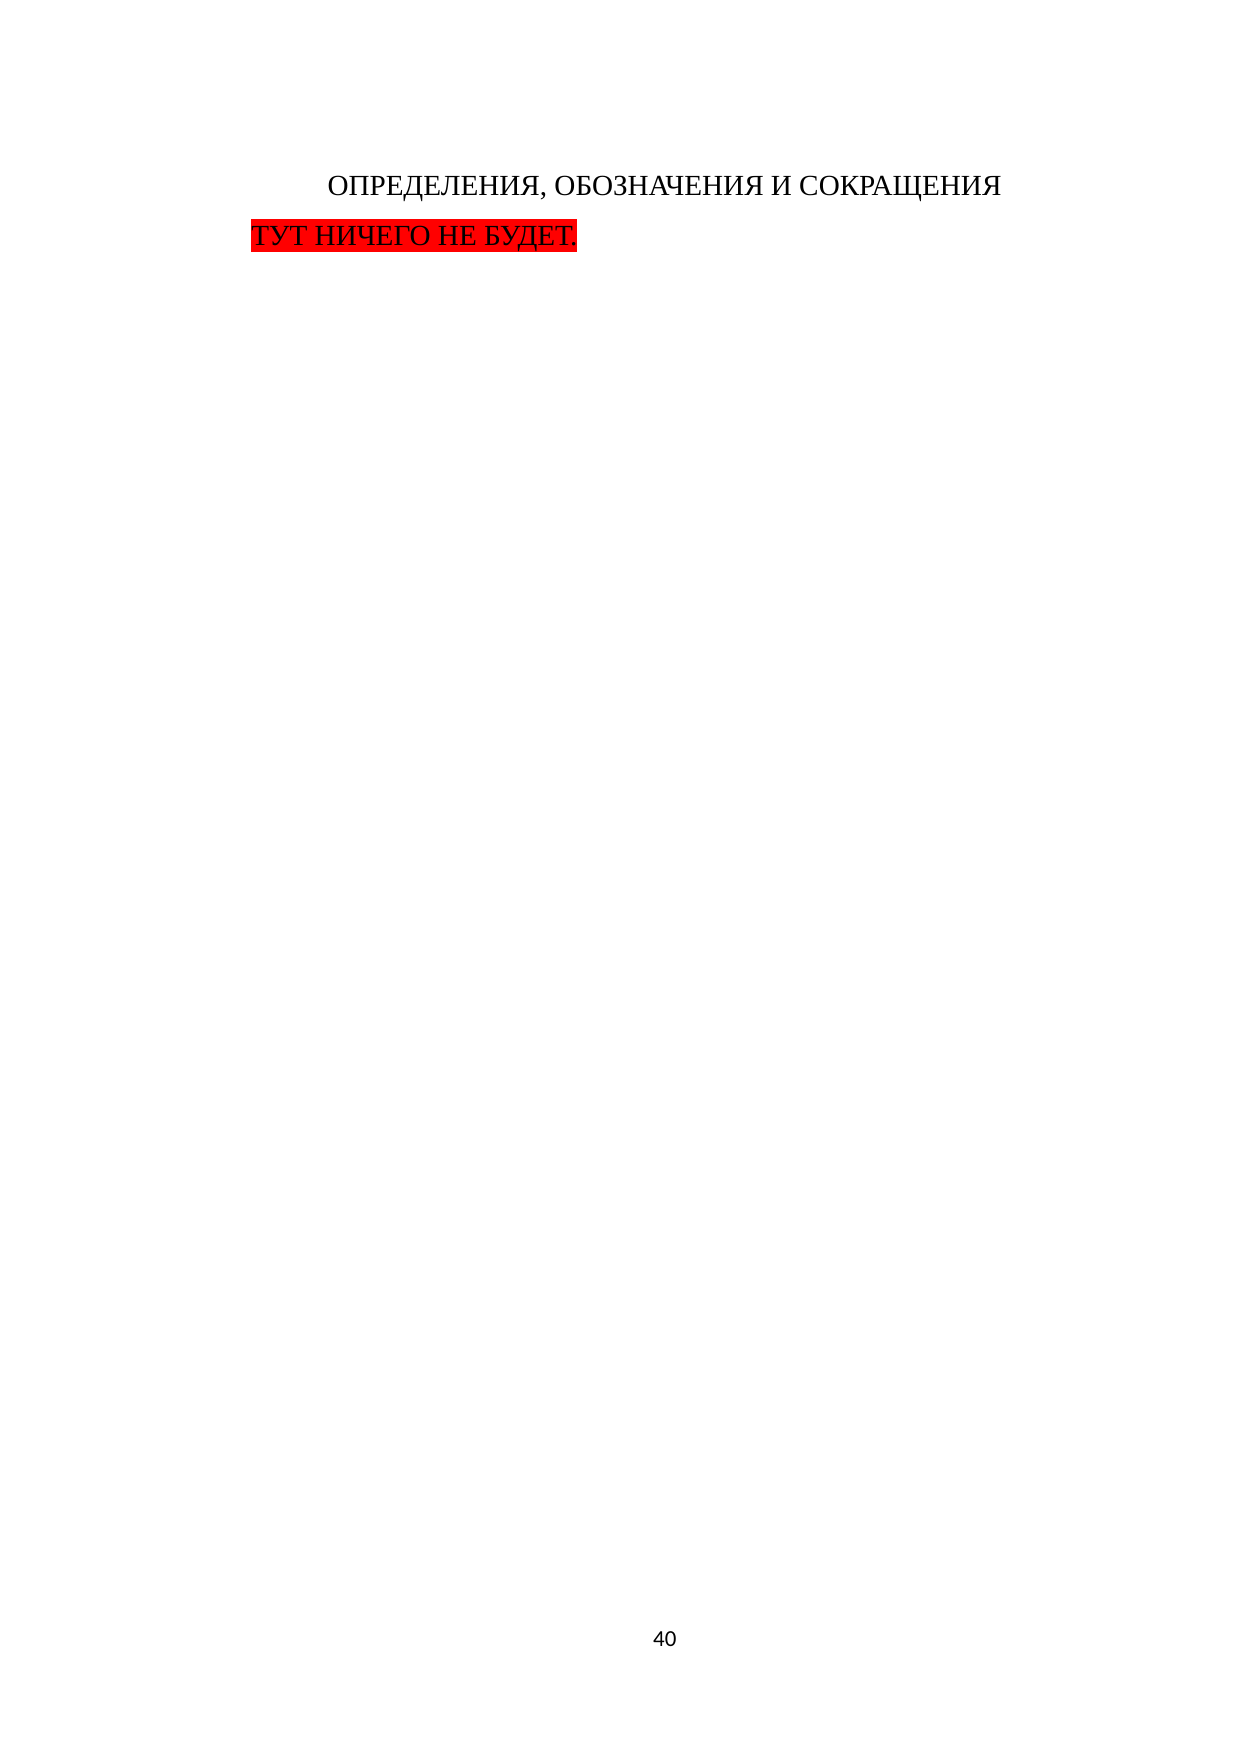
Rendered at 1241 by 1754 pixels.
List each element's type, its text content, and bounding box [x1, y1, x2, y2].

text ТУТ НИЧЕГО НЕ БУДЕТ. [177, 218, 1152, 252]
text Определения, обозначения и сокращения [177, 168, 1152, 202]
